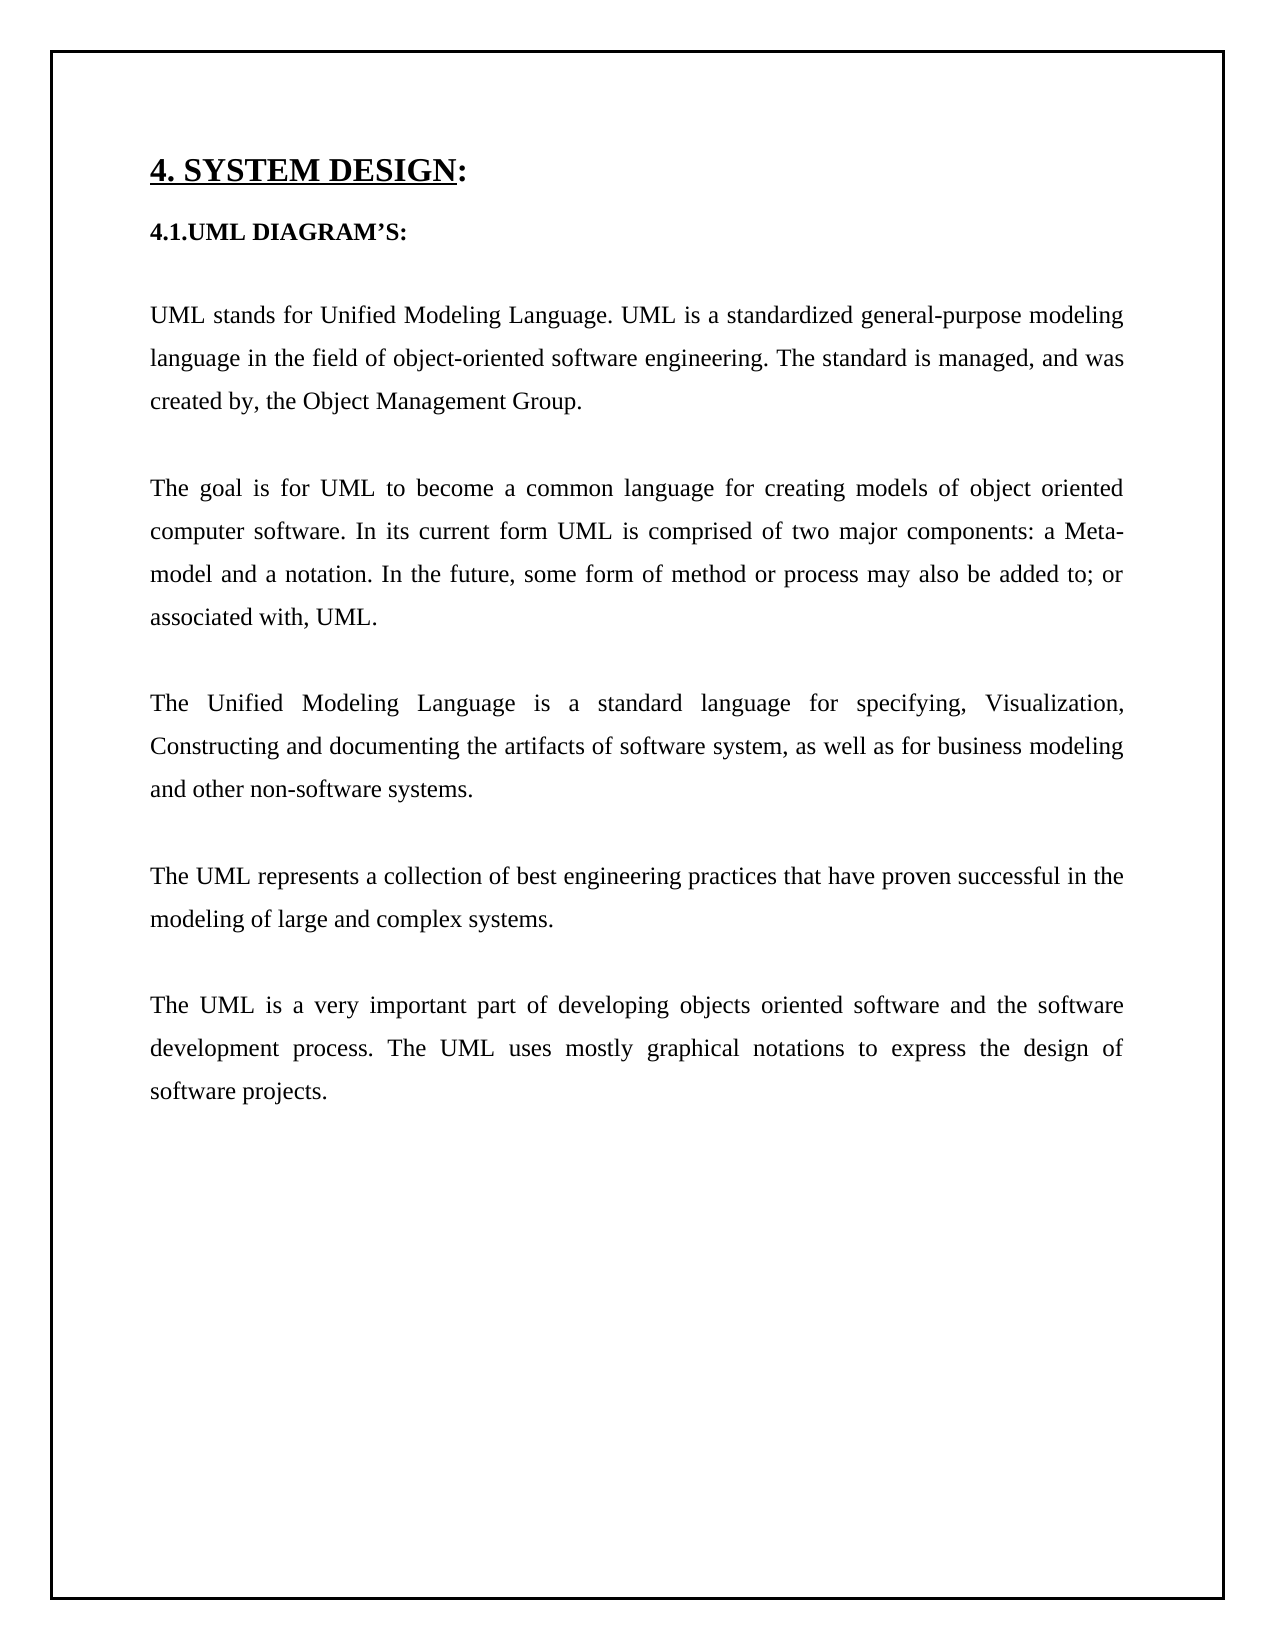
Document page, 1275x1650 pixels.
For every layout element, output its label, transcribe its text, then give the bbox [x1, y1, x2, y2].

text 4.1.UML DIAGRAM’S: [150, 217, 1125, 246]
list UML stands for Unified Modeling Language. UML is a standardized general-purpose modeling language in the field of object-oriented software engineering. The standard is managed, and was created by, the Object Management Group. [150, 300, 1125, 415]
list The UML is a very important part of developing objects oriented software and the software development process. The UML uses mostly graphical notations to express the design of software projects. [150, 990, 1125, 1105]
list The Unified Modeling Language is a standard language for specifying, Visualization, Constructing and documenting the artifacts of software system, as well as for business modeling and other non-software systems. [150, 688, 1125, 803]
list The UML represents a collection of best engineering practices that have proven successful in the modeling of large and complex systems. [150, 861, 1125, 933]
subtitle 4. SYSTEM DESIGN: [150, 150, 1125, 188]
list The goal is for UML to become a common language for creating models of object oriented computer software. In its current form UML is comprised of two major components: a Meta-model and a notation. In the future, some form of method or process may also be added to; or associated with, UML. [150, 473, 1125, 631]
